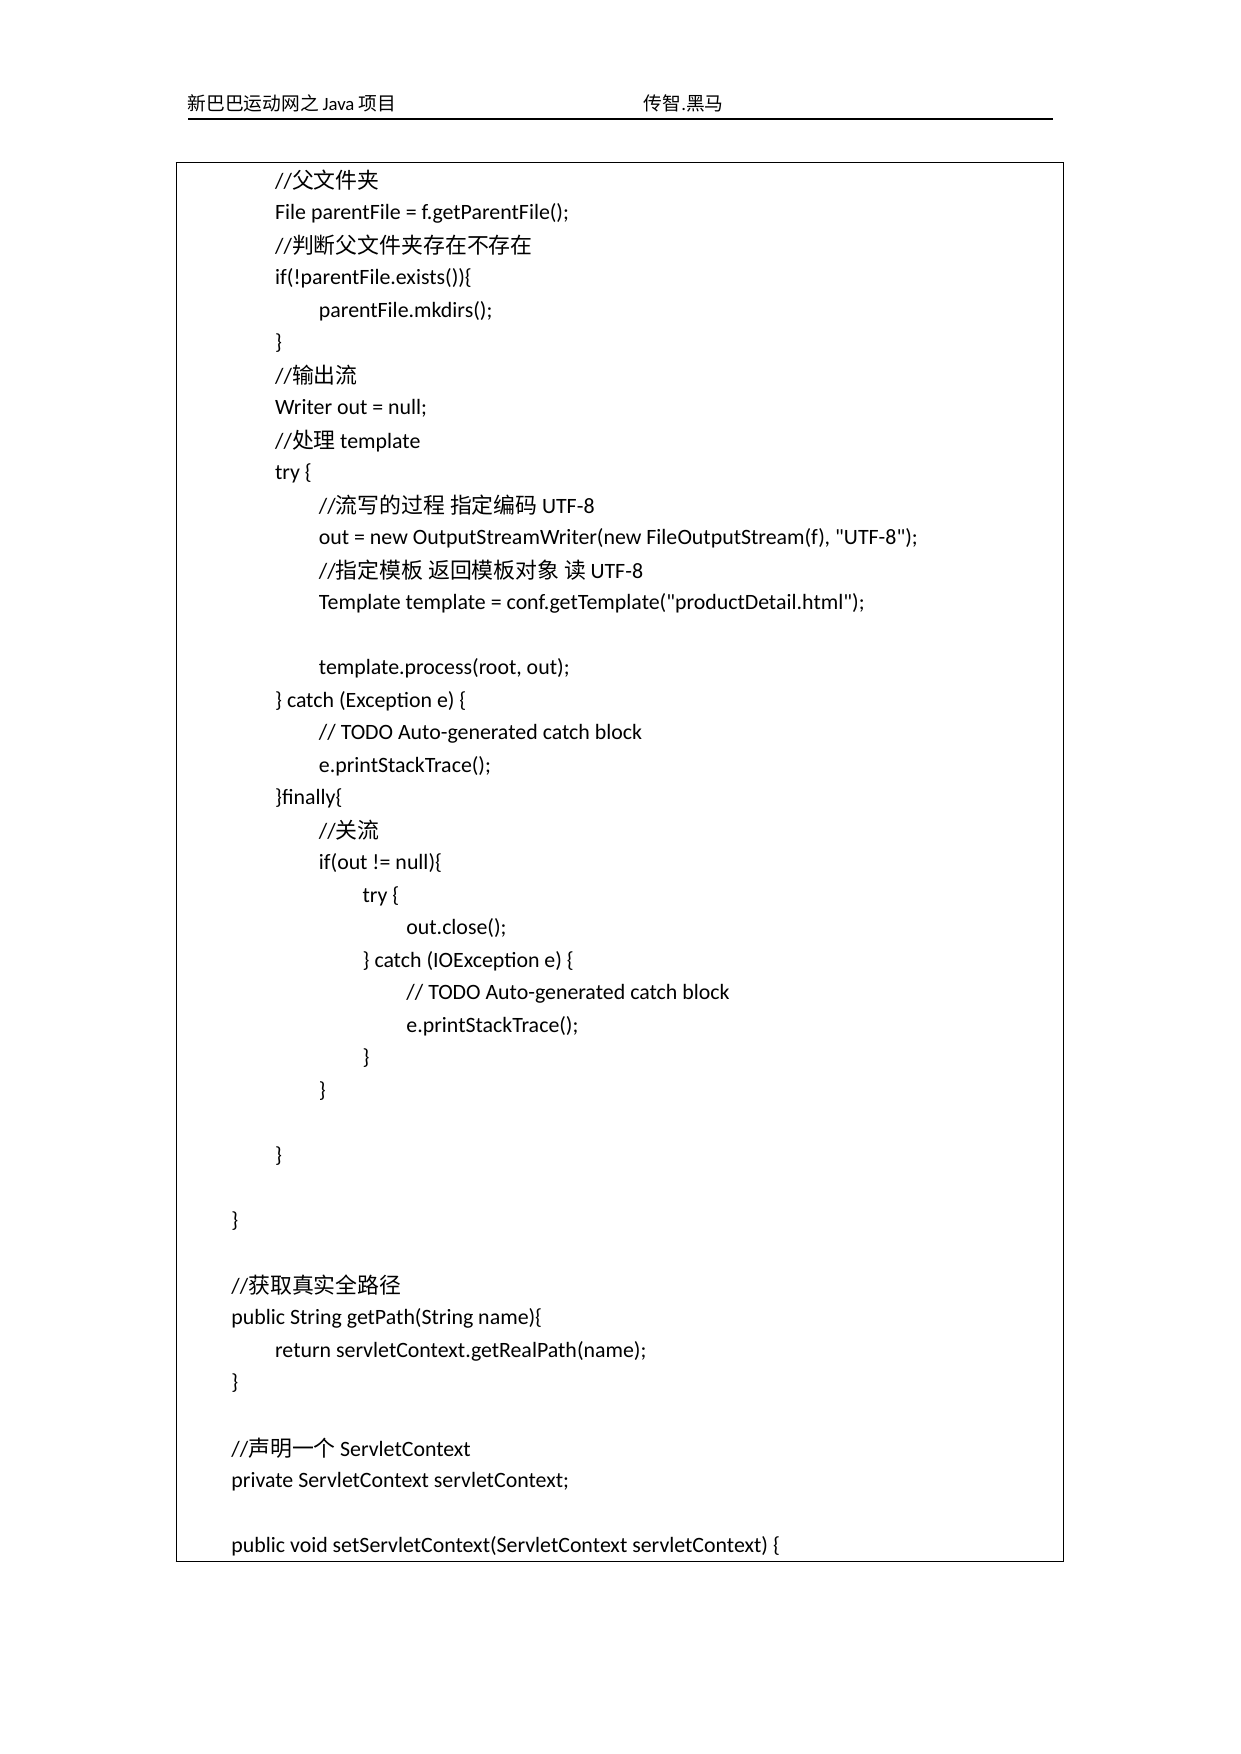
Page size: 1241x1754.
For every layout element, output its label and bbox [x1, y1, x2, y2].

table_header [177, 163, 1063, 1561]
